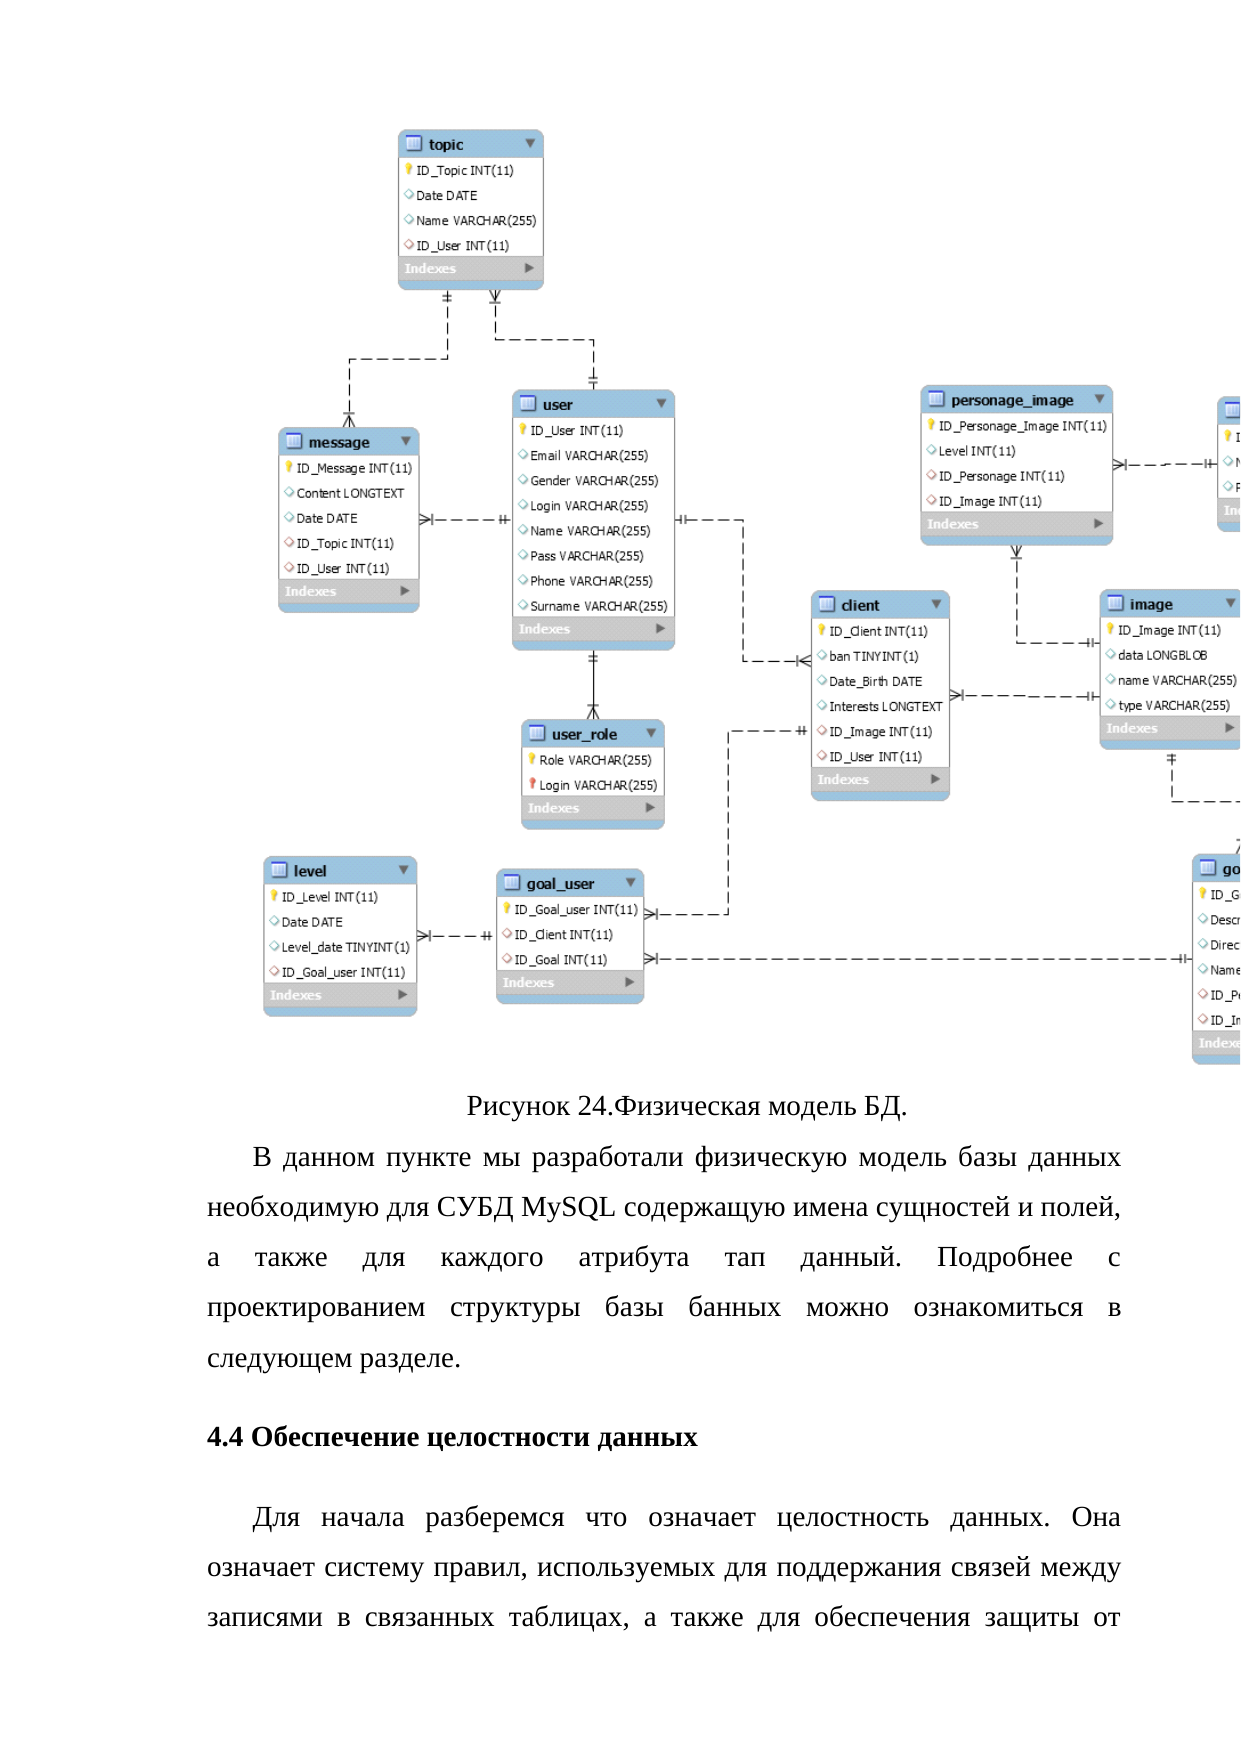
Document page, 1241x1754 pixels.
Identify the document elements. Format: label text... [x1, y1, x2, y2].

text Рисунок 24.Физическая модель БД. [207, 1088, 1122, 1122]
text 4.4 Обеспечение целостности данных [207, 1419, 1122, 1453]
text В данном пункте мы разработали физическую модель базы данных необходимую для СУБД MySQL содержащую имена сущностей и полей, а также для каждого атрибута тап данный. Подробнее с проектированием структуры базы банных можно ознакомиться в следующем разделе. [207, 1139, 1122, 1373]
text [207, 1499, 1122, 1633]
picture [252, 118, 1241, 1075]
